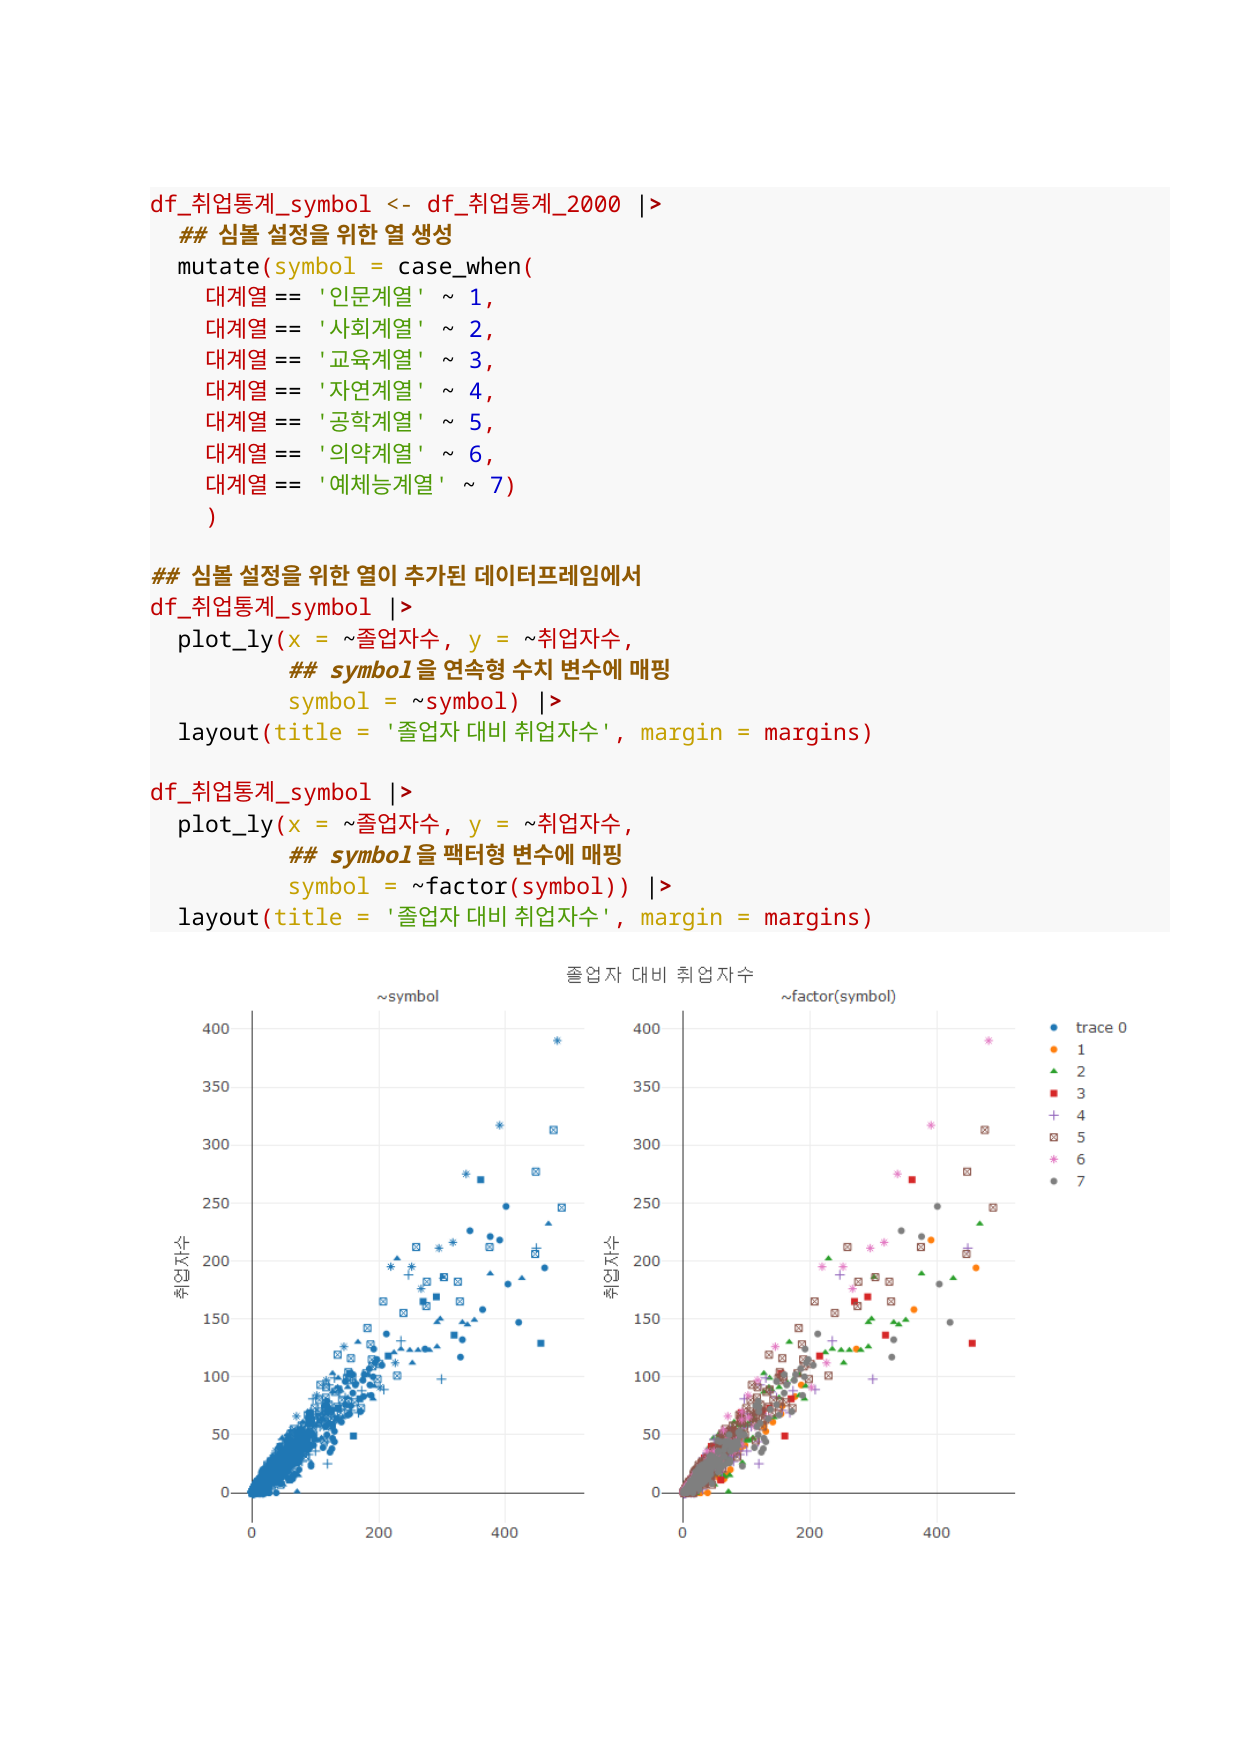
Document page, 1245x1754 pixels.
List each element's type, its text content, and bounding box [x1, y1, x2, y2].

text df_취업통계_symbol <- df_취업통계_2000 |> ## 심볼 설정을 위한 열 생성 mutate(symbol = case_when( 대계열 == '인문계열' ~ 1, 대계열 == '사회계열' ~ 2, 대계열 == '교육계열' ~ 3, 대계열 == '자연계열' ~ 4, 대계열 == '공학계열' ~ 5, 대계열 == '의약계열' ~ 6, 대계열 == '예체능계열' ~ 7) ) ## 심볼 설정을 위한 열이 추가된 데이터프레임에서 df_취업통계_symbol |> plot_ly(x = ~졸업자수, y = ~취업자수, ## symbol을 연속형 수치 변수에 매핑 symbol = ~symbol) |> layout(title = '졸업자 대비 취업자수', margin = margins) df_취업통계_symbol |> plot_ly(x = ~졸업자수, y = ~취업자수, ## symbol을 팩터형 변수에 매핑 symbol = ~factor(symbol)) |> layout(title = '졸업자 대비 취업자수', margin = margins) [150, 187, 1170, 932]
picture [172, 953, 1148, 1554]
